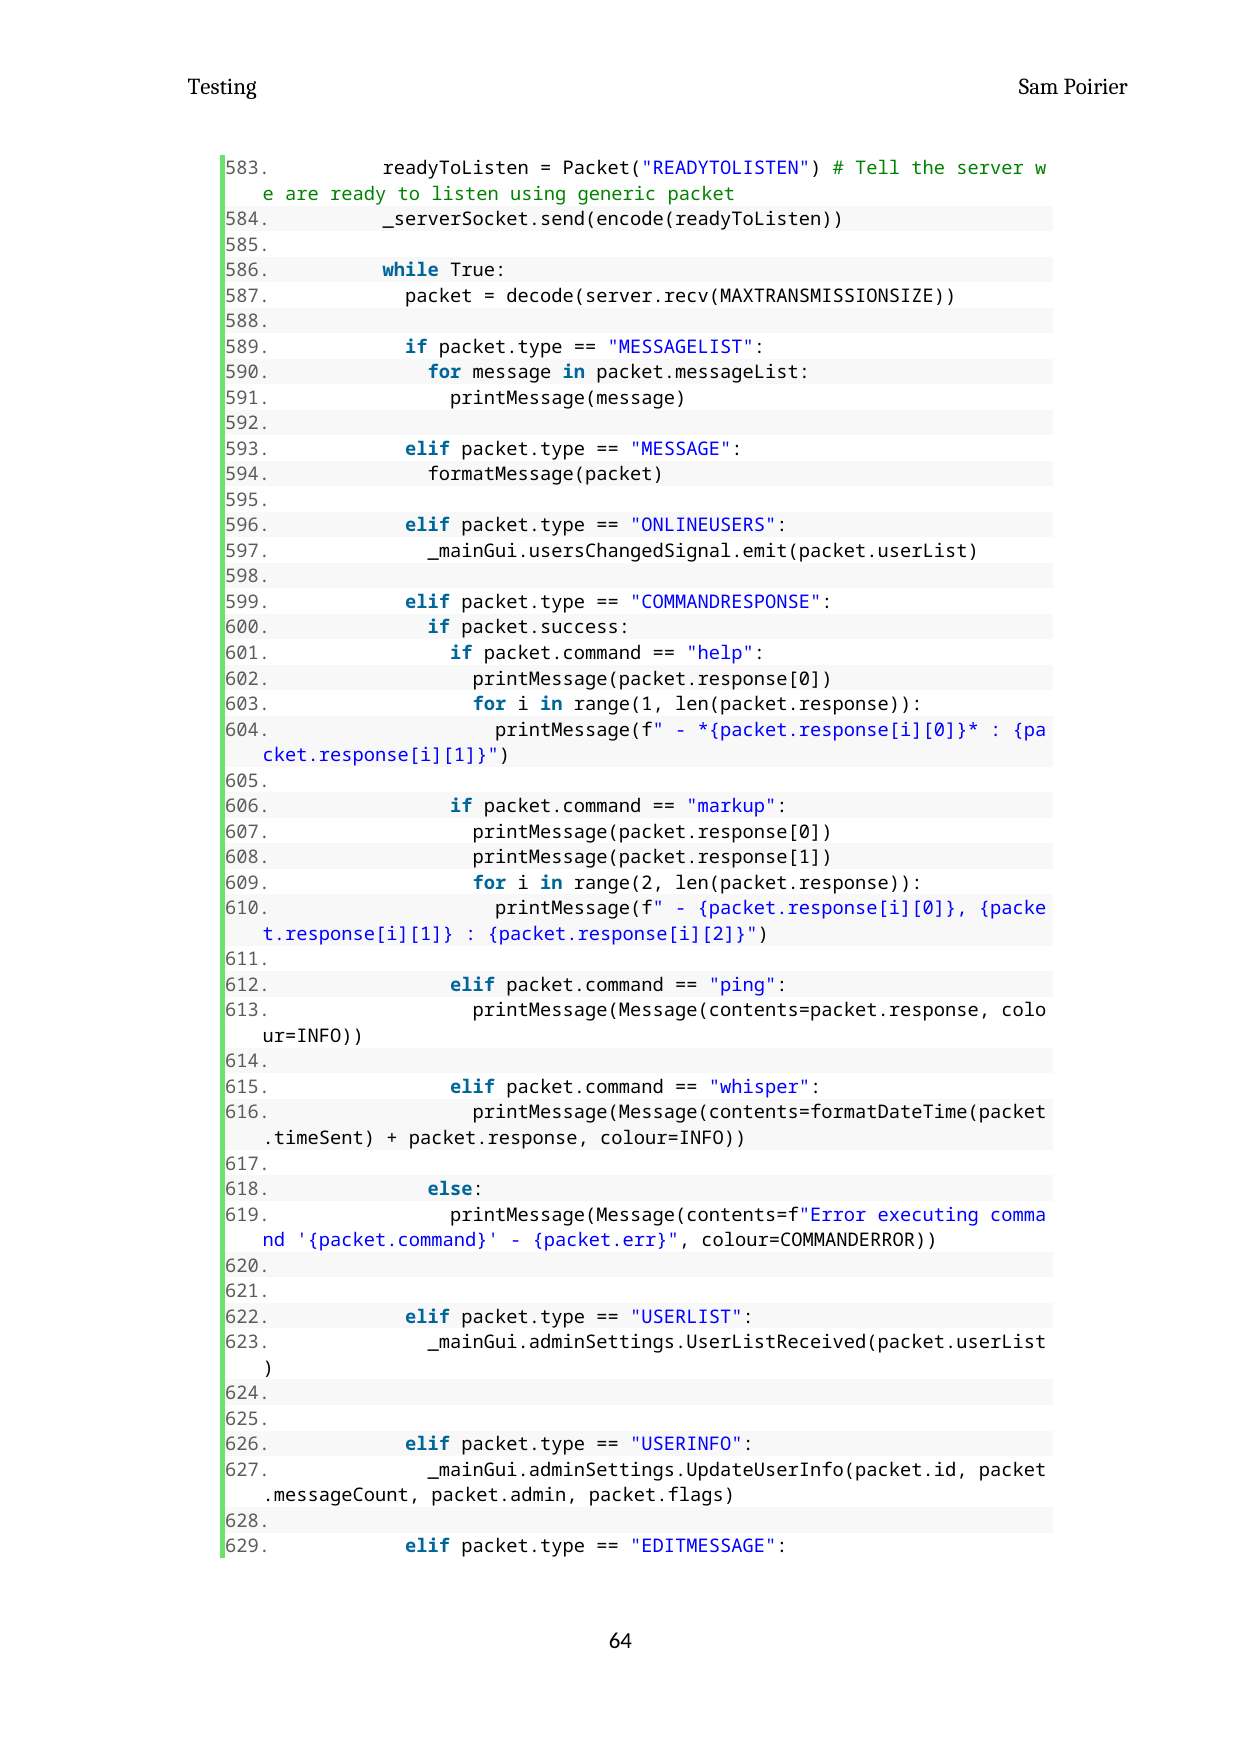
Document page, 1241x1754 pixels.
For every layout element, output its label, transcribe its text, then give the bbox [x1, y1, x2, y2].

list elif packet.type == "ONLINEUSERS": [225, 512, 1053, 537]
list printMessage(packet.response[1]) [225, 843, 1053, 869]
list formatMessage(packet) [225, 461, 1053, 486]
list elif packet.type == "COMMANDRESPONSE": [225, 588, 1053, 614]
list printMessage(packet.response[0]) [225, 818, 1053, 843]
list printMessage(Message(contents=formatDateTime(packet.timeSent) + packet.response, colour=INFO)) [225, 1099, 1053, 1150]
list for i in range(2, len(packet.response)): [225, 869, 1053, 894]
list if packet.command == "markup": [225, 792, 1053, 818]
list _serverSocket.send(encode(readyToListen)) [225, 206, 1053, 231]
list while True: [225, 257, 1053, 282]
list for i in range(1, len(packet.response)): [225, 690, 1053, 716]
list if packet.success: [225, 614, 1053, 639]
list elif packet.command == "ping": [225, 971, 1053, 997]
list printMessage(packet.response[0]) [225, 665, 1053, 690]
list printMessage(message) [225, 384, 1053, 410]
list _mainGui.adminSettings.UpdateUserInfo(packet.id, packet.messageCount, packet.admin, packet.flags) [225, 1456, 1053, 1507]
list _mainGui.adminSettings.UserListReceived(packet.userList) [225, 1328, 1053, 1379]
list elif packet.command == "whisper": [225, 1073, 1053, 1099]
list printMessage(Message(contents=packet.response, colour=INFO)) [225, 997, 1053, 1048]
list elif packet.type == "MESSAGE": [225, 435, 1053, 461]
list else: [225, 1175, 1053, 1201]
list _mainGui.usersChangedSignal.emit(packet.userList) [225, 537, 1053, 563]
list readyToListen = Packet("READYTOLISTEN") # Tell the server we are ready to listen using generic packet [220, 154, 1053, 206]
list printMessage(f" - *{packet.response[i][0]}* : {packet.response[i][1]}") [225, 716, 1053, 767]
list printMessage(Message(contents=f"Error executing command '{packet.command}' - {packet.err}", colour=COMMANDERROR)) [225, 1201, 1053, 1252]
list if packet.type == "MESSAGELIST": [225, 333, 1053, 359]
list elif packet.type == "USERLIST": [225, 1303, 1053, 1328]
list elif packet.type == "EDITMESSAGE": [225, 1533, 1053, 1558]
list packet = decode(server.recv(MAXTRANSMISSIONSIZE)) [225, 282, 1053, 308]
list elif packet.type == "USERINFO": [225, 1431, 1053, 1456]
list printMessage(f" - {packet.response[i][0]}, {packet.response[i][1]} : {packet.response[i][2]}") [225, 894, 1053, 946]
list if packet.command == "help": [225, 639, 1053, 665]
list for message in packet.messageList: [225, 359, 1053, 384]
